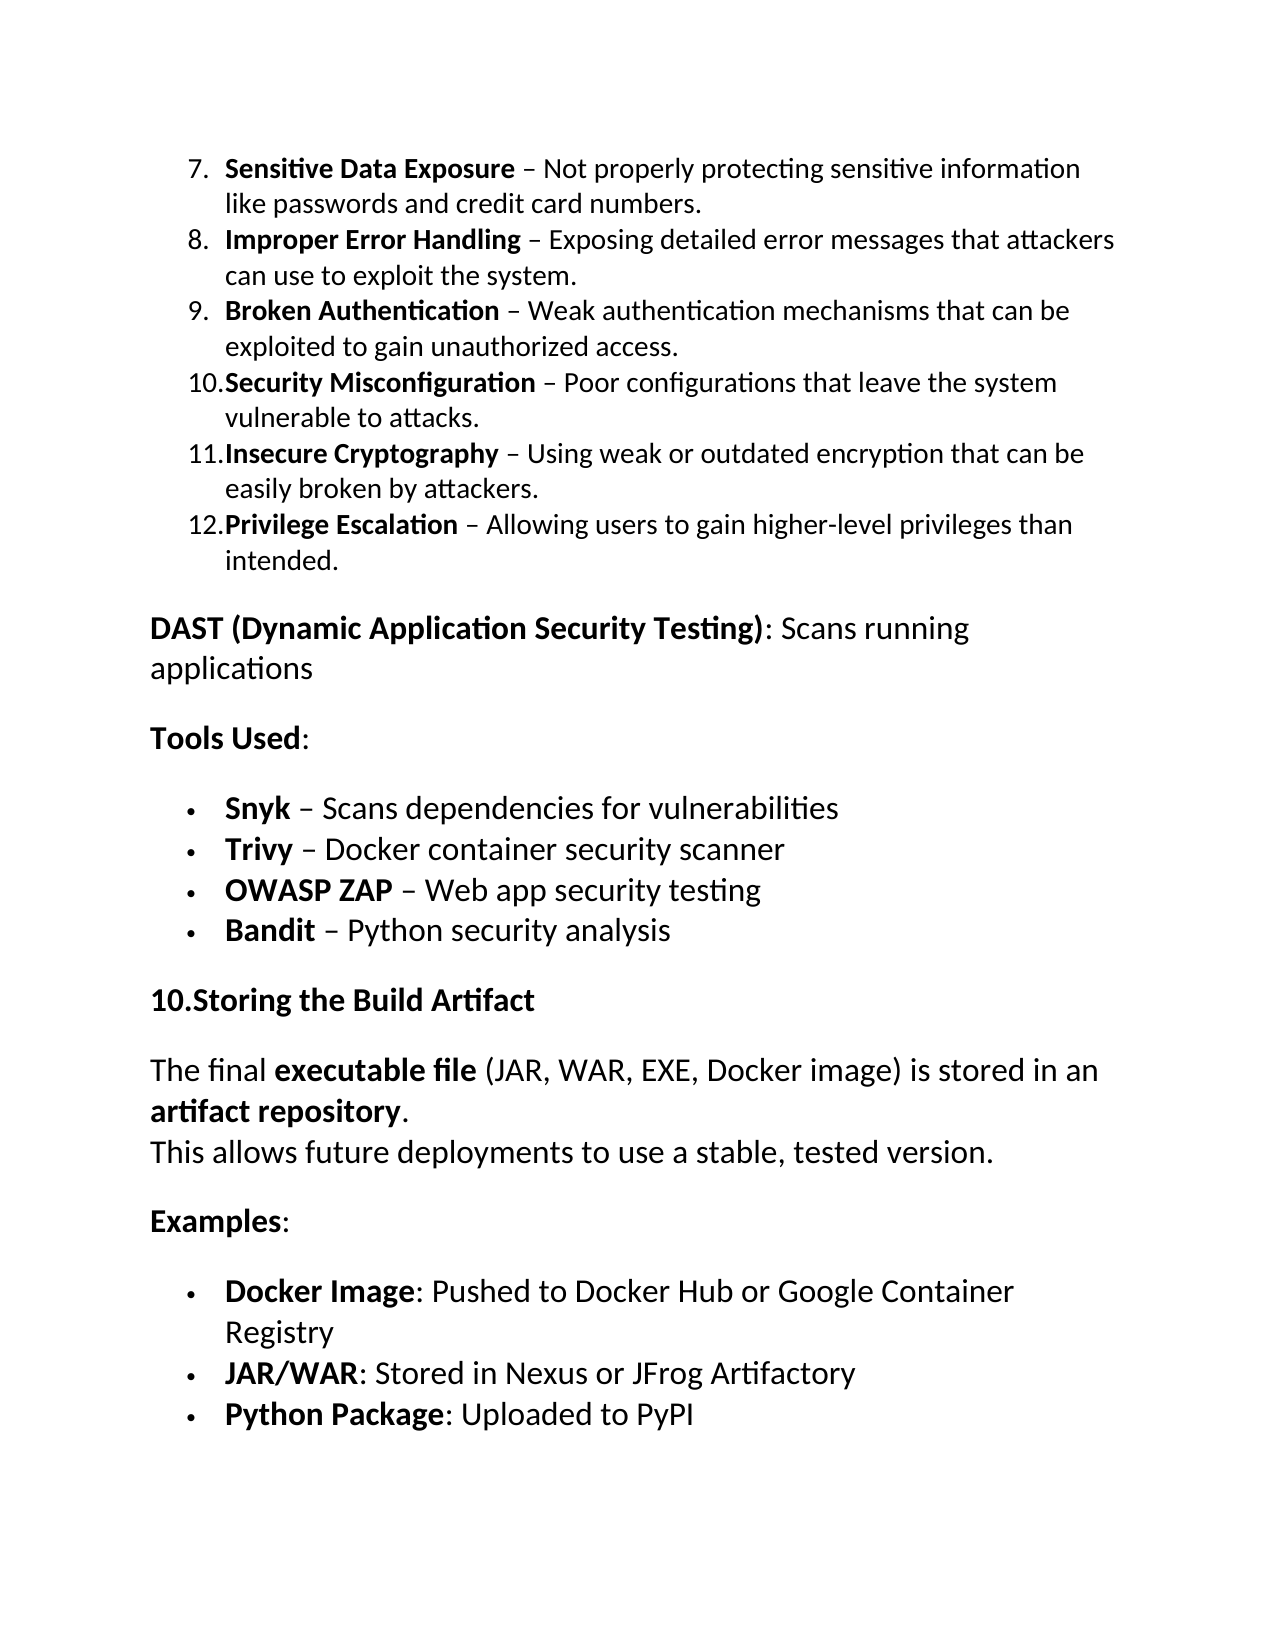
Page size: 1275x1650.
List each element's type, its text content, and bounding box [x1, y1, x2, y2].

list Python Package: Uploaded to PyPI [187, 1393, 1125, 1433]
text Tools Used: [150, 717, 1125, 758]
text DAST (Dynamic Application Security Testing): Scans running applications [150, 607, 1125, 688]
text The final executable file (JAR, WAR, EXE, Docker image) is stored in an artifact repository. This allows future deployments to use a stable, tested version. [150, 1049, 1125, 1171]
list Trivy – Docker container security scanner [187, 828, 1125, 869]
text Examples: [150, 1201, 1125, 1241]
list Insecure Cryptography – Using weak or outdated encryption that can be easily broken by attackers. [187, 435, 1125, 506]
list Docker Image: Pushed to Docker Hub or Google Container Registry [187, 1270, 1125, 1352]
list Privilege Escalation – Allowing users to gain higher-level privileges than intended. [187, 506, 1125, 577]
list Security Misconfiguration – Poor configurations that leave the system vulnerable to attacks. [187, 364, 1125, 435]
list Snyk – Scans dependencies for vulnerabilities [187, 787, 1125, 828]
list Improper Error Handling – Exposing detailed error messages that attackers can use to exploit the system. [187, 221, 1125, 292]
list JAR/WAR: Stored in Nexus or JFrog Artifactory [187, 1352, 1125, 1393]
text 10.Storing the Build Artifact [150, 979, 1125, 1020]
list Sensitive Data Exposure – Not properly protecting sensitive information like passwords and credit card numbers. [187, 150, 1125, 221]
list Bandit – Python security analysis [187, 909, 1125, 950]
list OWASP ZAP – Web app security testing [187, 869, 1125, 909]
list Broken Authentication – Weak authentication mechanisms that can be exploited to gain unauthorized access. [187, 292, 1125, 364]
